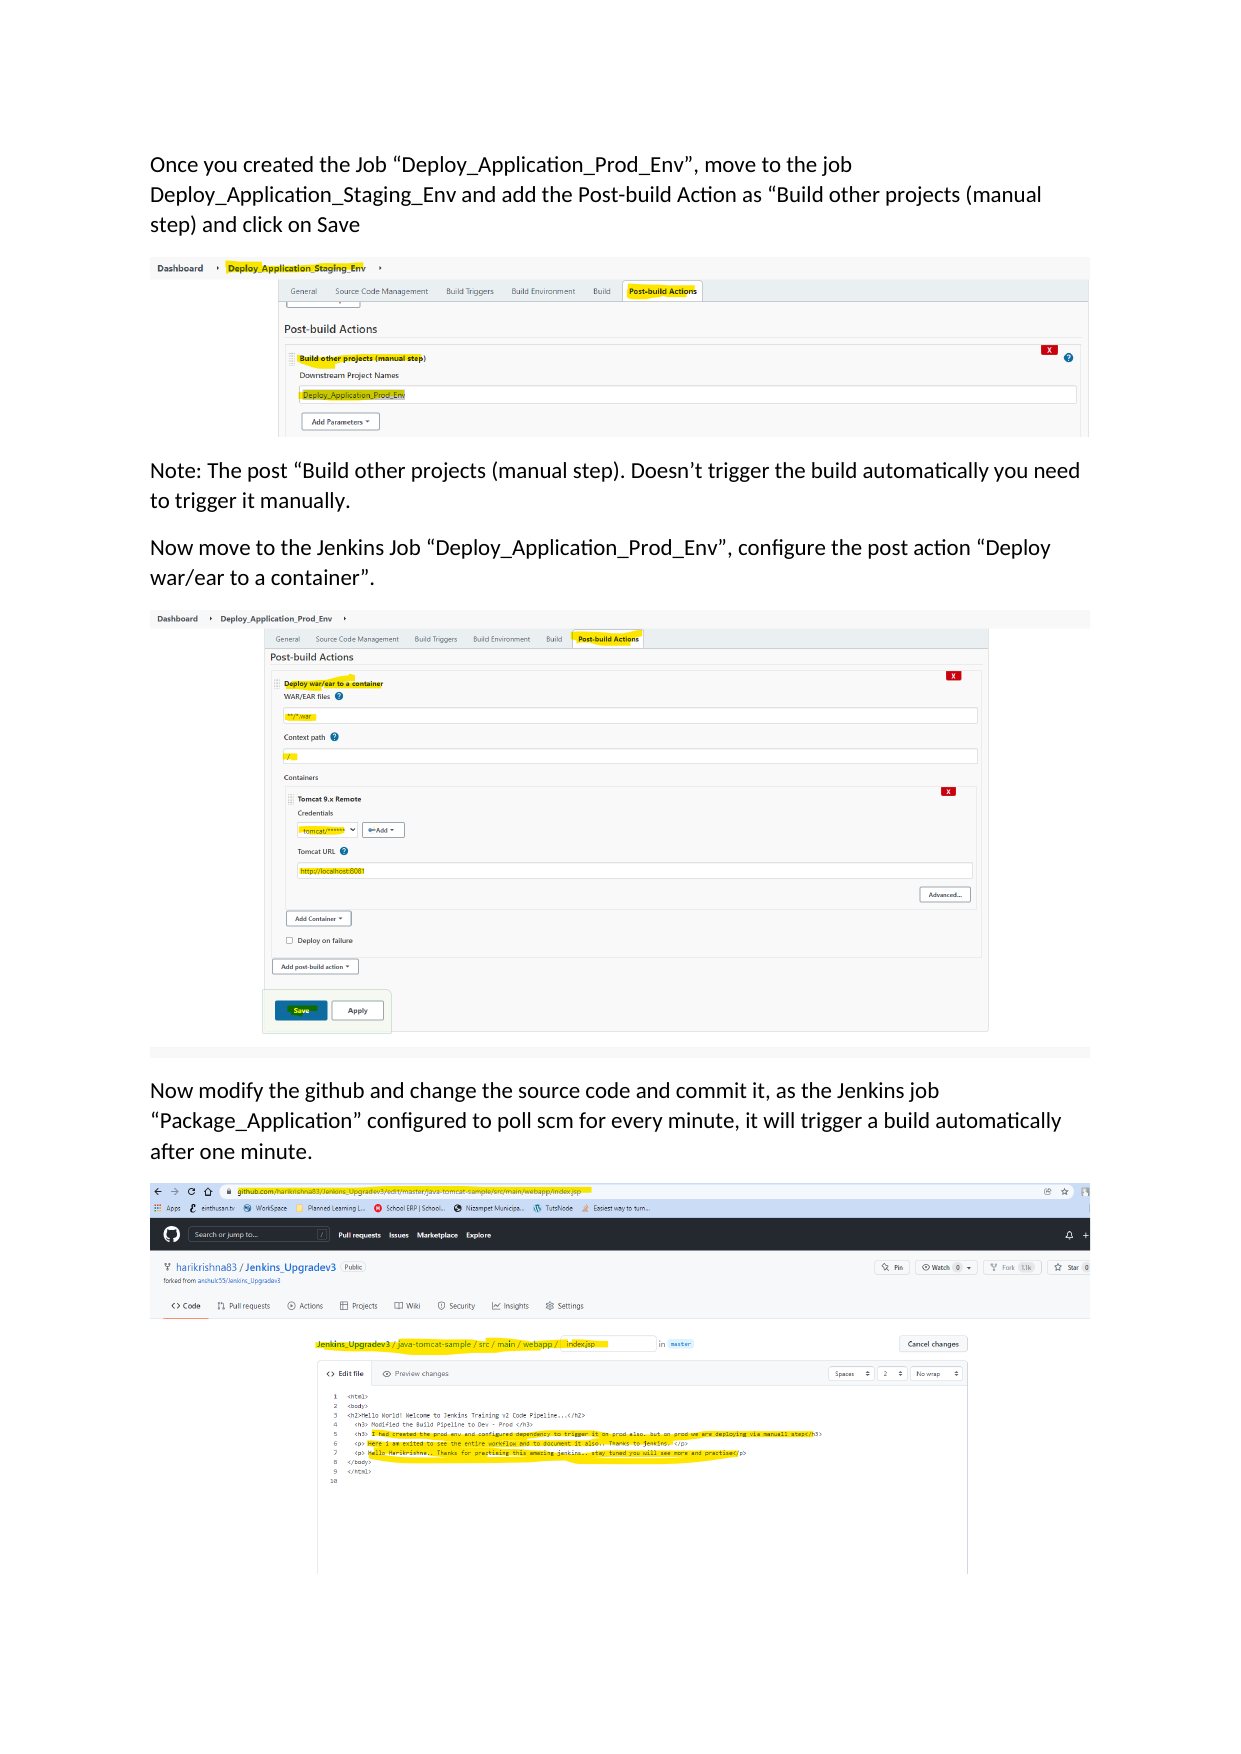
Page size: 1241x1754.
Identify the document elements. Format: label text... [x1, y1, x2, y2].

picture [150, 257, 1091, 437]
picture [150, 610, 1091, 1058]
text Now modify the github and change the source code and commit it, as the Jenkins job “Package_Application” configured to poll scm for every minute, it will trigger a build automatically after one minute. [150, 1076, 1090, 1165]
text Note: The post “Build other projects (manual step). Doesn’t trigger the build automatically you need to trigger it manually. [150, 456, 1090, 514]
text Now move to the Jenkins Job “Deploy_Application_Prod_Env”, configure the post action “Deploy war/ear to a container”. [150, 533, 1090, 591]
text Once you created the Job “Deploy_Application_Prod_Env”, move to the job Deploy_Application_Staging_Env and add the Post-build Action as “Build other projects (manual step) and click on Save [150, 150, 1090, 238]
picture [150, 1183, 1091, 1574]
